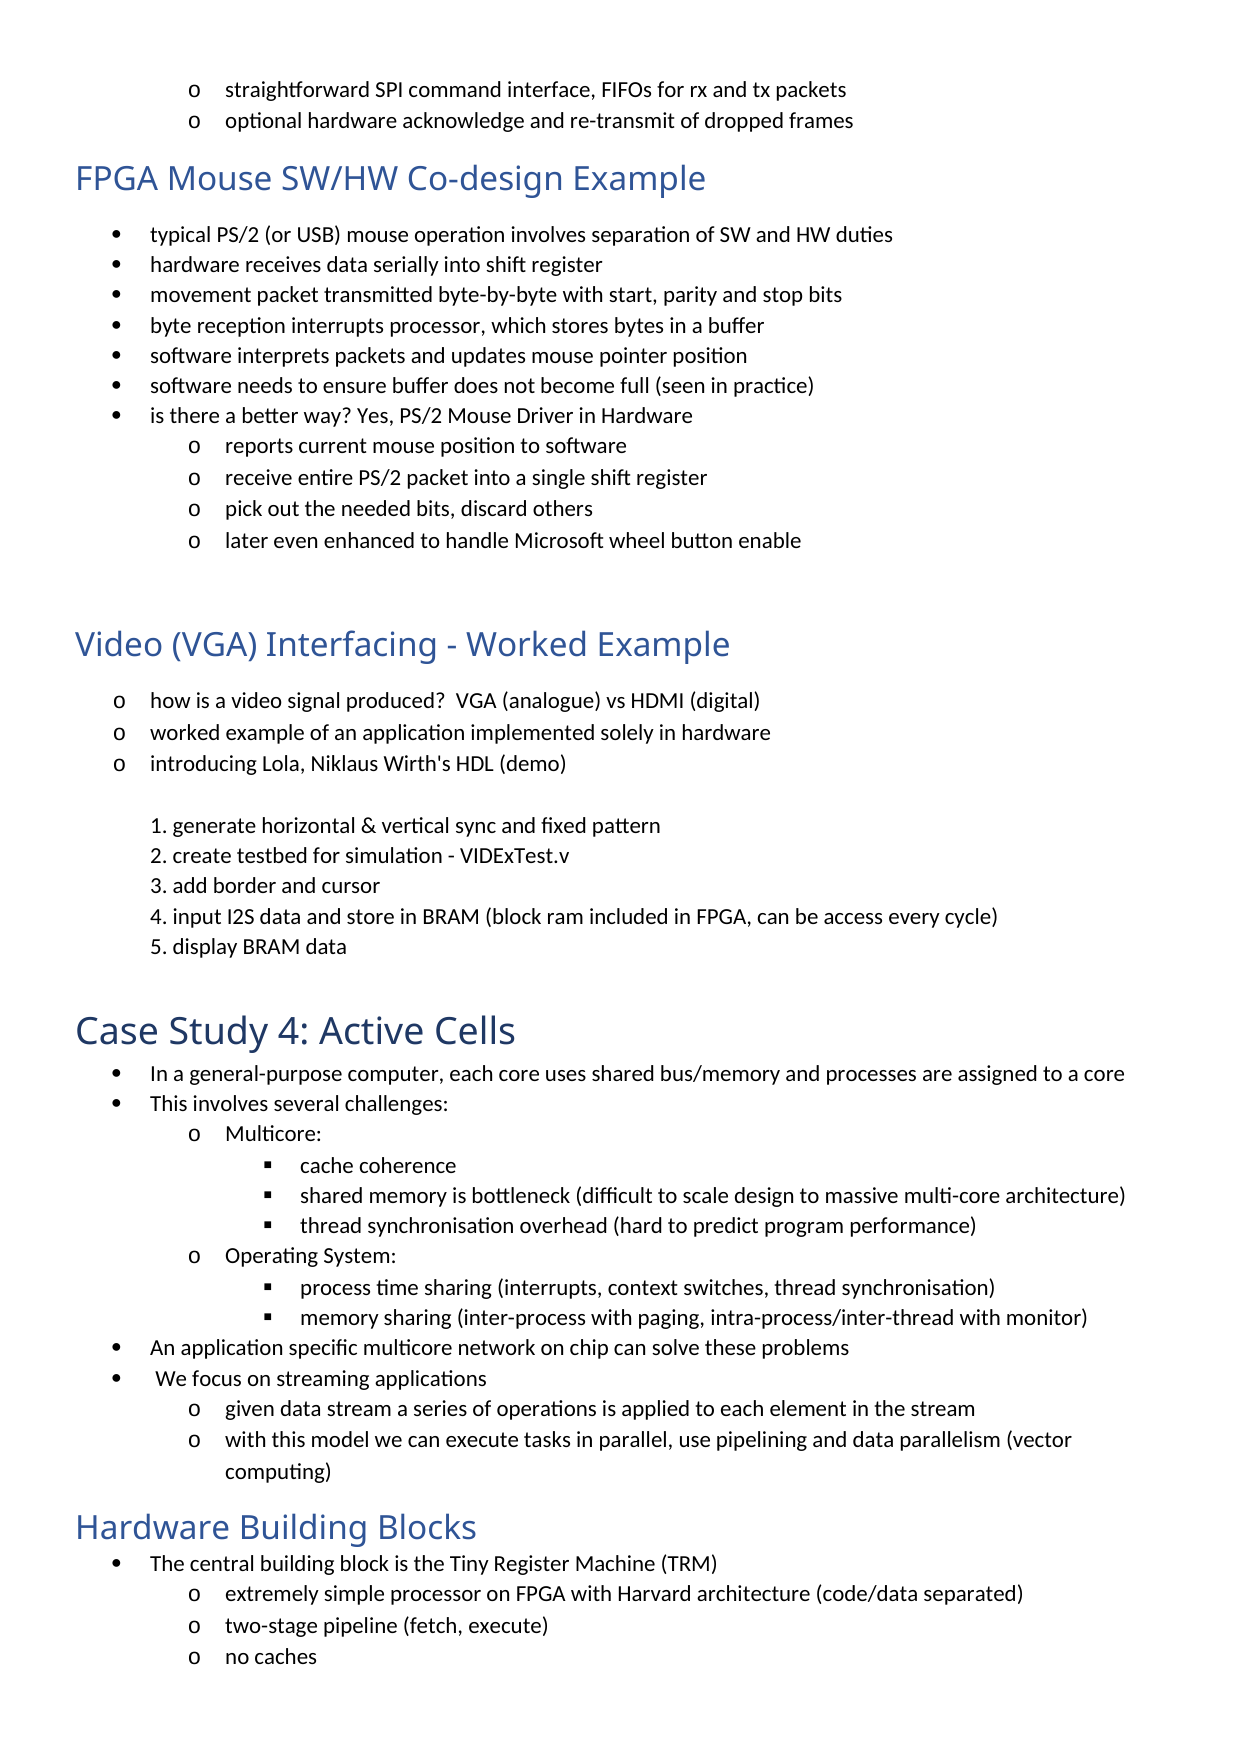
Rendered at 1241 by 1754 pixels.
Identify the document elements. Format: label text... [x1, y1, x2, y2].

list memory sharing (inter-process with paging, intra-process/inter-thread with monitor) [262, 1303, 1165, 1331]
list how is a video signal produced? VGA (analogue) vs HDMI (digital) [112, 687, 1165, 716]
list software interprets packets and updates mouse pointer position [112, 341, 1165, 369]
text Video (VGA) Interfacing - Worked Example [75, 621, 1165, 666]
text FPGA Mouse SW/HW Co-design Example [75, 154, 1165, 200]
list The central building block is the Tiny Register Machine (TRM) [112, 1549, 1165, 1577]
list shared memory is bottleneck (difficult to scale design to massive multi-core architecture) [262, 1181, 1165, 1209]
list introducing Lola, Niklaus Wirth's HDL (demo) [112, 749, 1165, 779]
list straightforward SPI command interface, FIFOs for rx and tx packets [187, 75, 1165, 104]
list In a general-purpose computer, each core uses shared bus/memory and processes are assigned to a core [112, 1059, 1165, 1087]
list optional hardware acknowledge and re-transmit of dropped frames [187, 106, 1165, 136]
list thread synchronisation overhead (hard to predict program performance) [262, 1211, 1165, 1239]
subtitle Hardware Building Blocks [75, 1504, 1165, 1549]
list We focus on streaming applications [112, 1364, 1165, 1392]
list 1. generate horizontal & vertical sync and fixed pattern [150, 811, 1165, 839]
list typical PS/2 (or USB) mouse operation involves separation of SW and HW duties [112, 220, 1165, 248]
list with this model we can execute tasks in parallel, use pipelining and data parallelism (vector [187, 1425, 1165, 1454]
list Multicore: [187, 1119, 1165, 1149]
list extremely simple processor on FPGA with Harvard architecture (code/data separated) [187, 1579, 1165, 1608]
list hardware receives data serially into shift register [112, 250, 1165, 278]
list byte reception interrupts processor, which stores bytes in a buffer [112, 311, 1165, 339]
list 5. display BRAM data [150, 932, 1165, 960]
list pick out the needed bits, discard others [187, 494, 1165, 524]
subtitle Case Study 4: Active Cells [75, 1004, 1165, 1055]
list later even enhanced to handle Microsoft wheel button enable [187, 526, 1165, 555]
list 4. input I2S data and store in BRAM (block ram included in FPGA, can be access every cycle) [150, 902, 1165, 930]
list Operating System: [187, 1242, 1165, 1271]
list given data stream a series of operations is applied to each element in the stream [187, 1394, 1165, 1423]
list two-stage pipeline (fetch, execute) [187, 1611, 1165, 1640]
list 3. add border and cursor [150, 872, 1165, 900]
list 2. create testbed for simulation - VIDExTest.v [150, 841, 1165, 869]
list software needs to ensure buffer does not become full (seen in practice) [112, 371, 1165, 399]
list reports current mouse position to software [187, 432, 1165, 461]
list This involves several challenges: [112, 1089, 1165, 1117]
list movement packet transmitted byte-by-byte with start, parity and stop bits [112, 281, 1165, 309]
list no caches [187, 1642, 1165, 1671]
list process time sharing (interrupts, context switches, thread synchronisation) [262, 1273, 1165, 1301]
list An application specific multicore network on chip can solve these problems [112, 1333, 1165, 1362]
list is there a better way? Yes, PS/2 Mouse Driver in Hardware [112, 401, 1165, 429]
list receive entire PS/2 packet into a single shift register [187, 463, 1165, 492]
list cache coherence [262, 1151, 1165, 1179]
list worked example of an application implemented solely in hardware [112, 718, 1165, 747]
list computing) [225, 1457, 1165, 1485]
